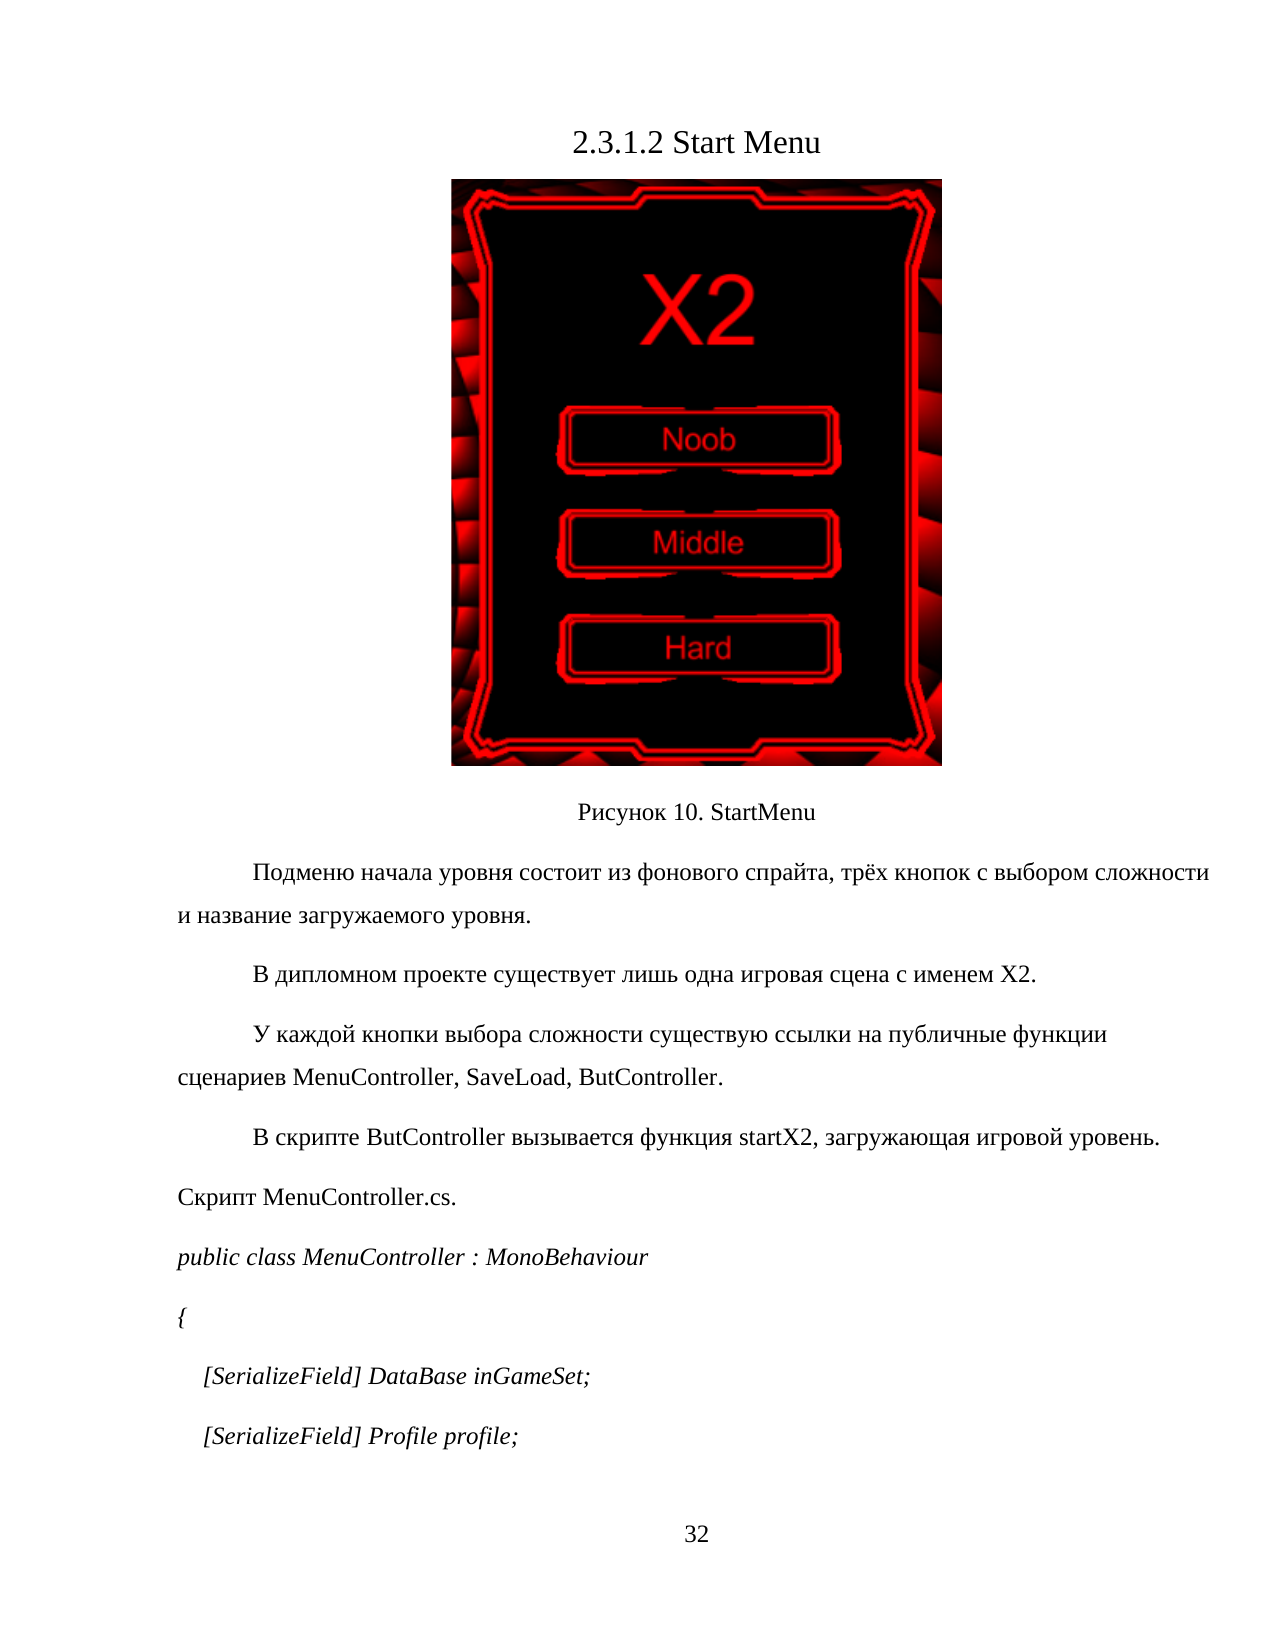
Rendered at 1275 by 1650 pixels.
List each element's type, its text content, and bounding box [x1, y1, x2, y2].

text public class MenuController : MonoBehaviour [177, 1242, 1216, 1271]
text Рисунок 10. StartMenu [177, 797, 1216, 826]
text В дипломном проекте существует лишь одна игровая сцена с именем Х2. [177, 959, 1216, 988]
text [SerializeField] DataBase inGameSet; [177, 1361, 1216, 1390]
subtitle 2.3.1.2 Start Menu [177, 122, 1216, 161]
text В скрипте ButController вызывается функция startX2, загружающая игровой уровень. [177, 1122, 1216, 1151]
text Подменю начала уровня состоит из фонового спрайта, трёх кнопок с выбором сложности и название загружаемого уровня. [177, 857, 1216, 928]
text У каждой кнопки выбора сложности существую ссылки на публичные функции сценариев MenuController, SaveLoad, ButController. [177, 1019, 1216, 1091]
text Скрипт MenuController.cs. [177, 1182, 1216, 1211]
text [SerializeField] Profile profile; [177, 1421, 1216, 1450]
text { [177, 1302, 1216, 1330]
picture [451, 179, 942, 766]
